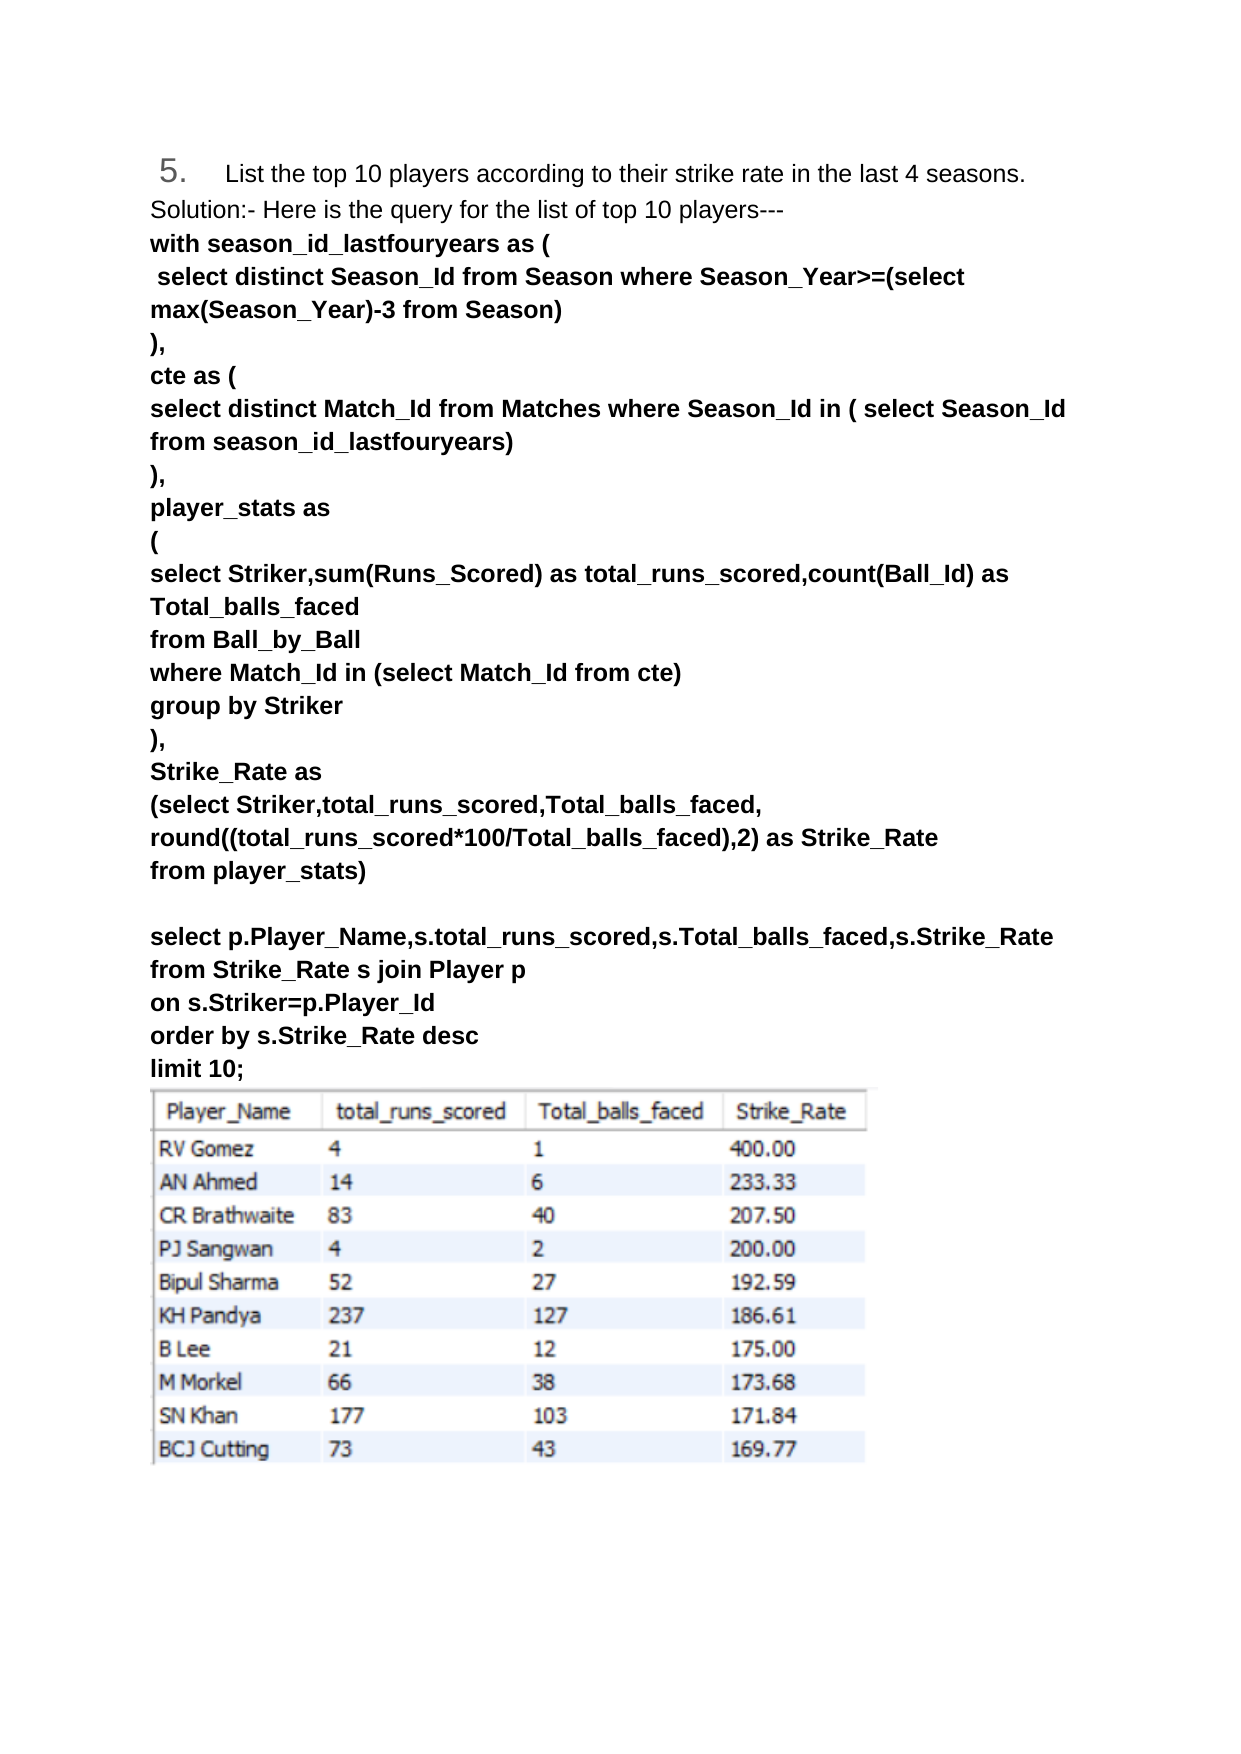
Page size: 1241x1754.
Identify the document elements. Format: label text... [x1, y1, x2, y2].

text group by Striker [150, 691, 1090, 719]
text select Striker,sum(Runs_Scored) as total_runs_scored,count(Ball_Id) as Total_balls_faced [150, 559, 1090, 621]
text where Match_Id in (select Match_Id from cte) [150, 658, 1090, 687]
text Strike_Rate as [150, 757, 1090, 786]
text with season_id_lastfouryears as ( [150, 228, 1090, 257]
text ), [150, 460, 1090, 488]
text ), [150, 328, 1090, 356]
text Solution:- Here is the query for the list of top 10 players--- [150, 196, 1090, 224]
text select distinct Match_Id from Matches where Season_Id in ( select Season_Id from season_id_lastfouryears) [150, 394, 1090, 455]
text on s.Striker=p.Player_Id [150, 988, 1090, 1017]
text from Strike_Rate s join Player p [150, 955, 1090, 984]
text select p.Player_Name,s.total_runs_scored,s.Total_balls_faced,s.Strike_Rate [150, 922, 1090, 951]
list List the top 10 players according to their strike rate in the last 4 seasons. [187, 150, 1090, 189]
text order by s.Strike_Rate desc [150, 1021, 1090, 1050]
text cte as ( [150, 361, 1090, 389]
text player_stats as [150, 493, 1090, 521]
text select distinct Season_Id from Season where Season_Year>=(select max(Season_Year)-3 from Season) [150, 262, 1090, 323]
picture [150, 1087, 879, 1472]
text (select Striker,total_runs_scored,Total_balls_faced, round((total_runs_scored*100/Total_balls_faced),2) as Strike_Rate [150, 790, 1090, 852]
text from Ball_by_Ball [150, 625, 1090, 653]
text ( [150, 526, 1090, 554]
text limit 10; [150, 1054, 1090, 1083]
text ), [150, 724, 1090, 753]
text from player_stats) [150, 856, 1090, 885]
